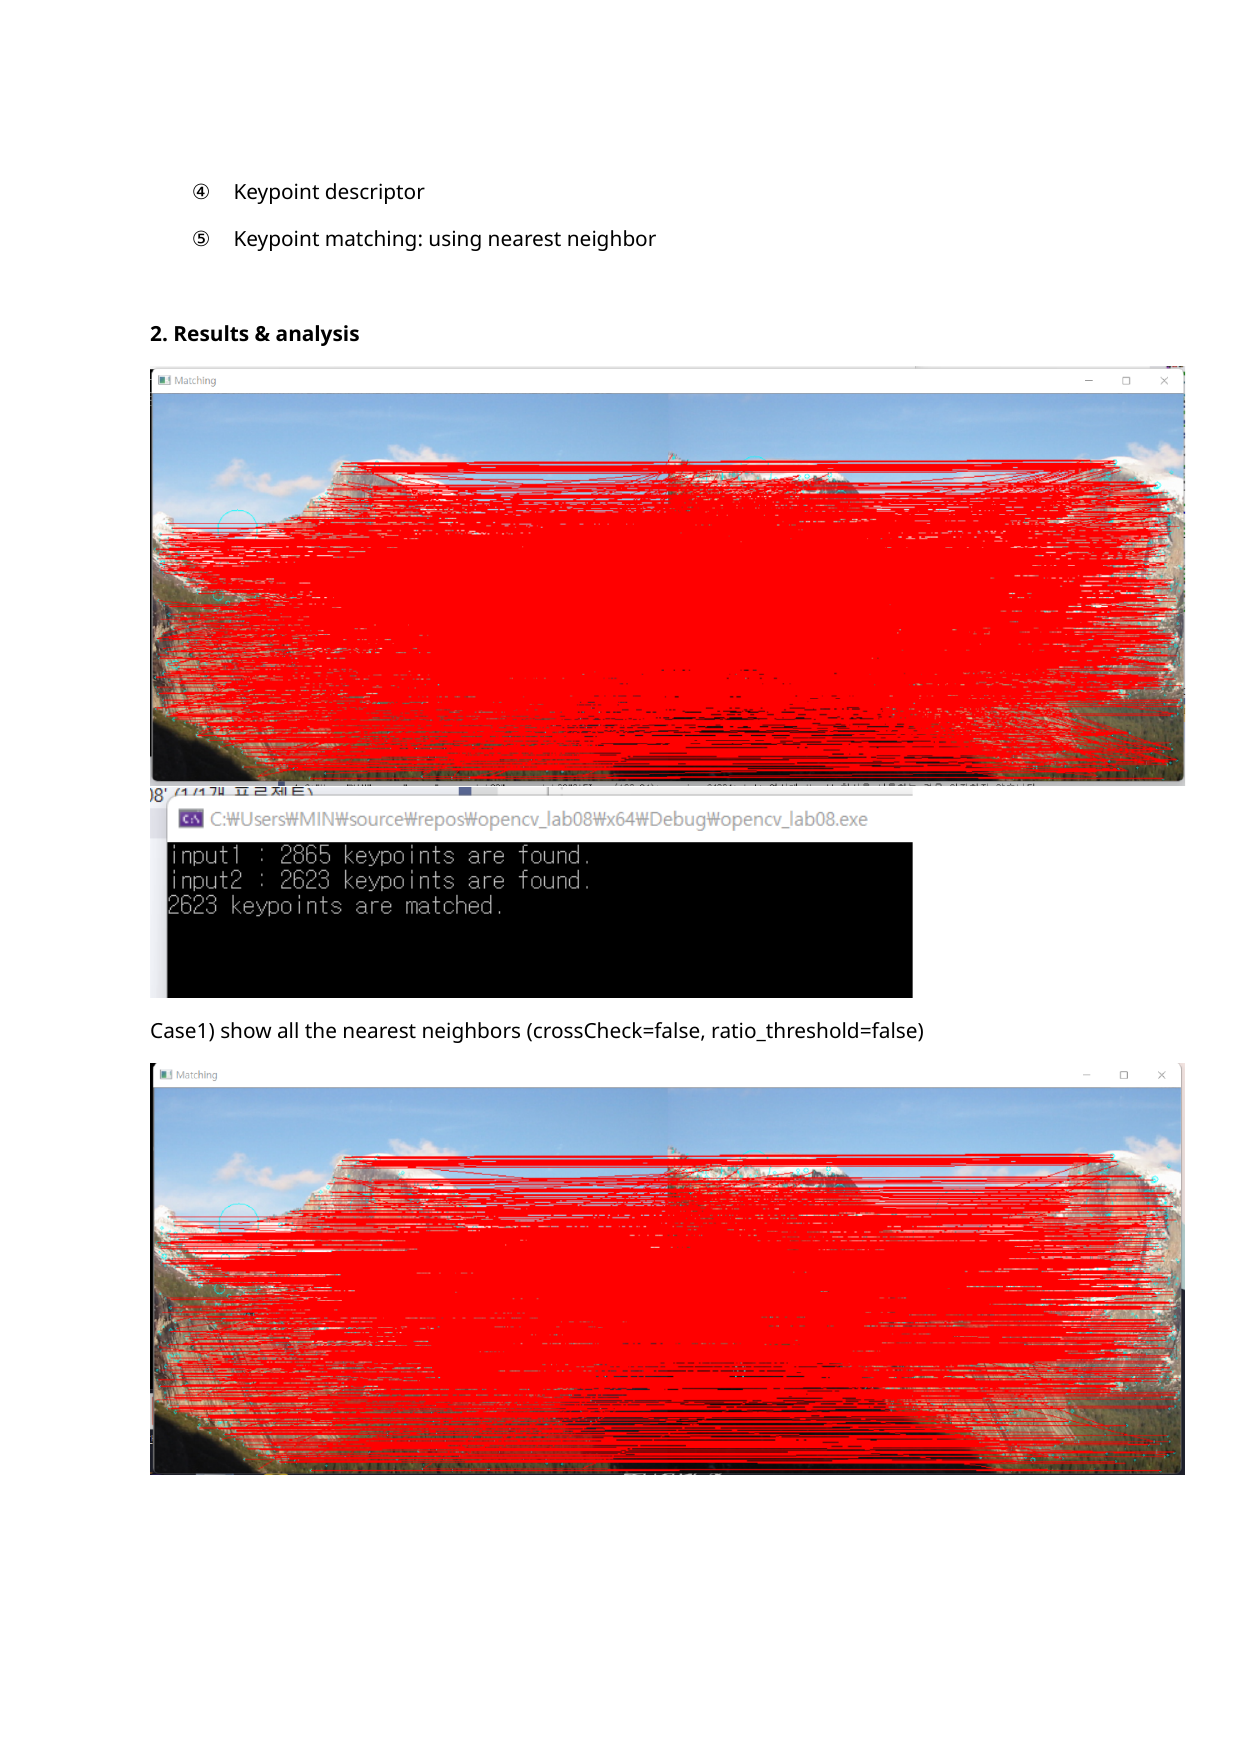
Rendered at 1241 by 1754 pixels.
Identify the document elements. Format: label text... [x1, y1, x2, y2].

picture [150, 787, 913, 998]
list Keypoint descriptor [192, 177, 1090, 206]
text 2. Results & analysis [150, 319, 1090, 347]
picture [150, 1063, 1185, 1475]
picture [150, 366, 1186, 786]
text Case1) show all the nearest neighbors (crossCheck=false, ratio_threshold=false) [150, 1016, 1090, 1045]
list Keypoint matching: using nearest neighbor [192, 224, 1090, 253]
